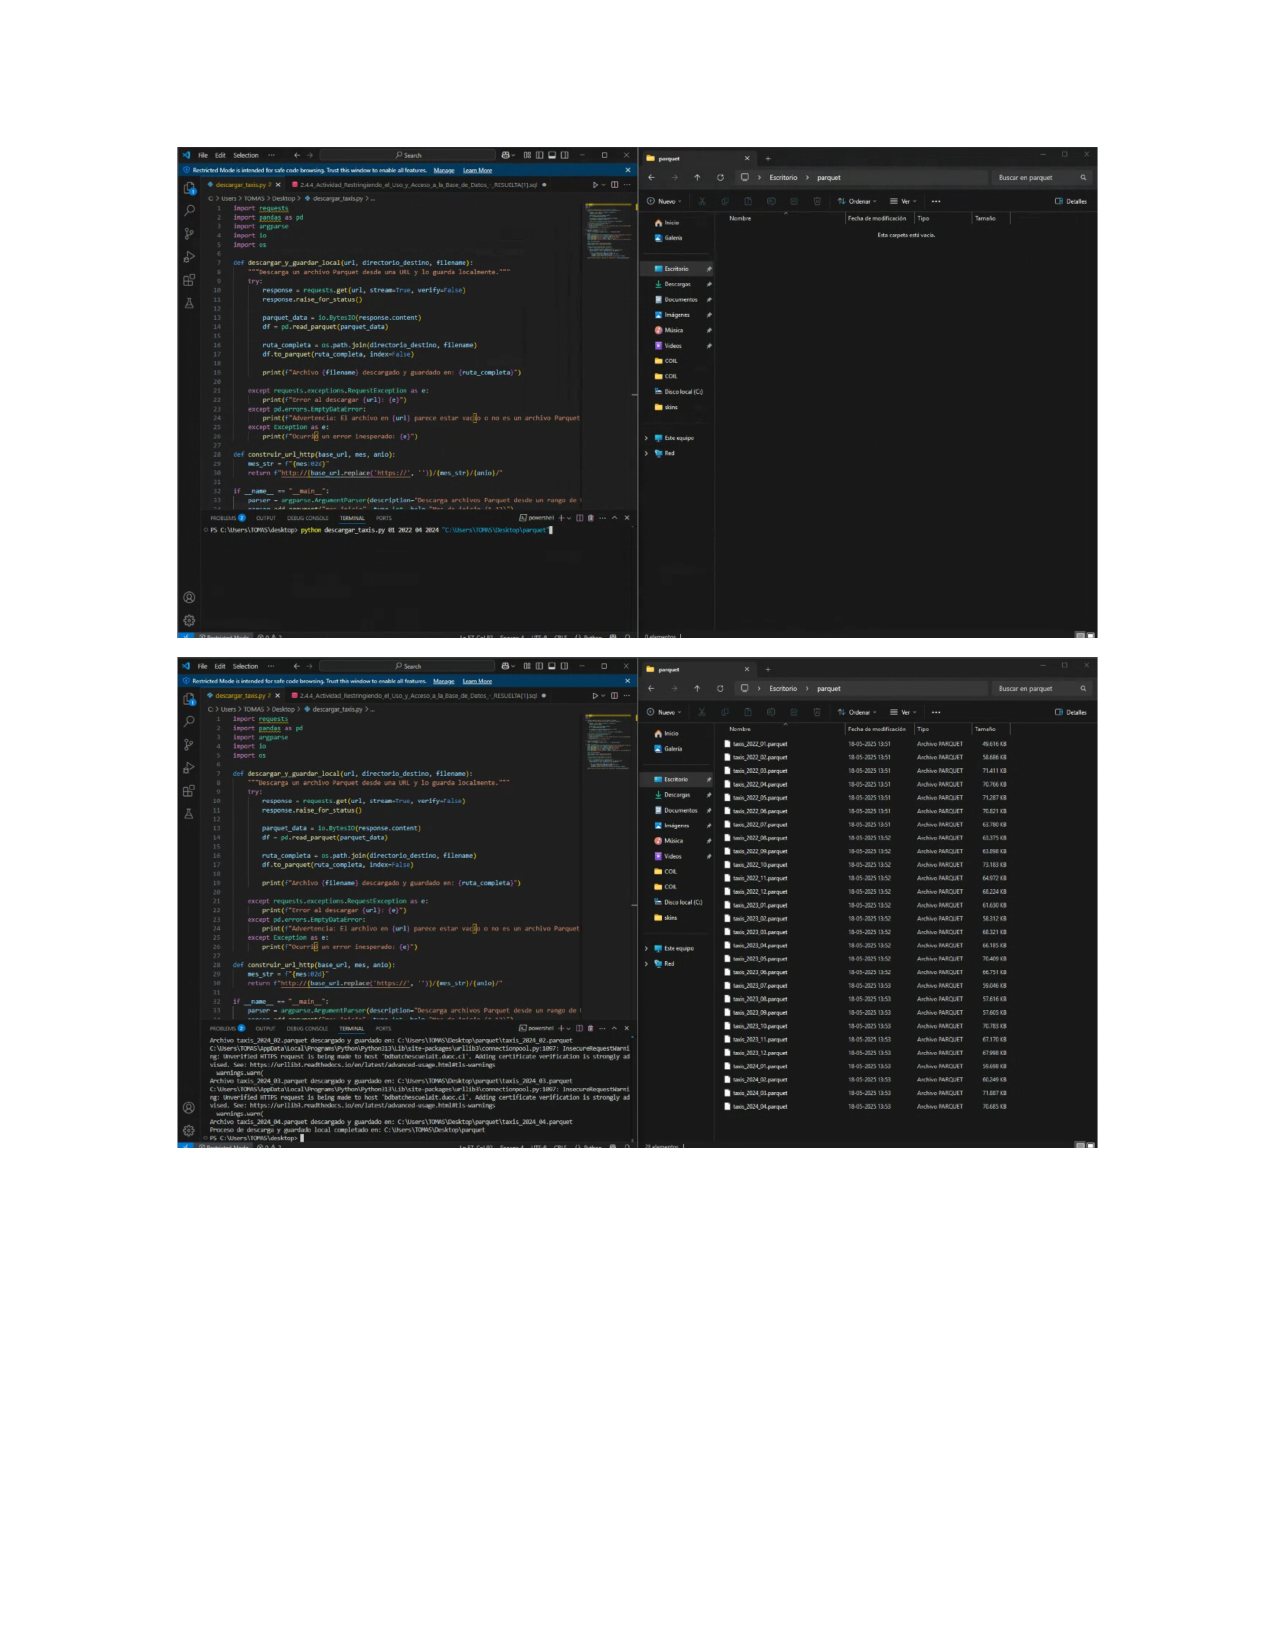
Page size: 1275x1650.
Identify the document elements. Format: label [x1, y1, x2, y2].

picture [177, 657, 1098, 1148]
picture [177, 147, 1098, 638]
